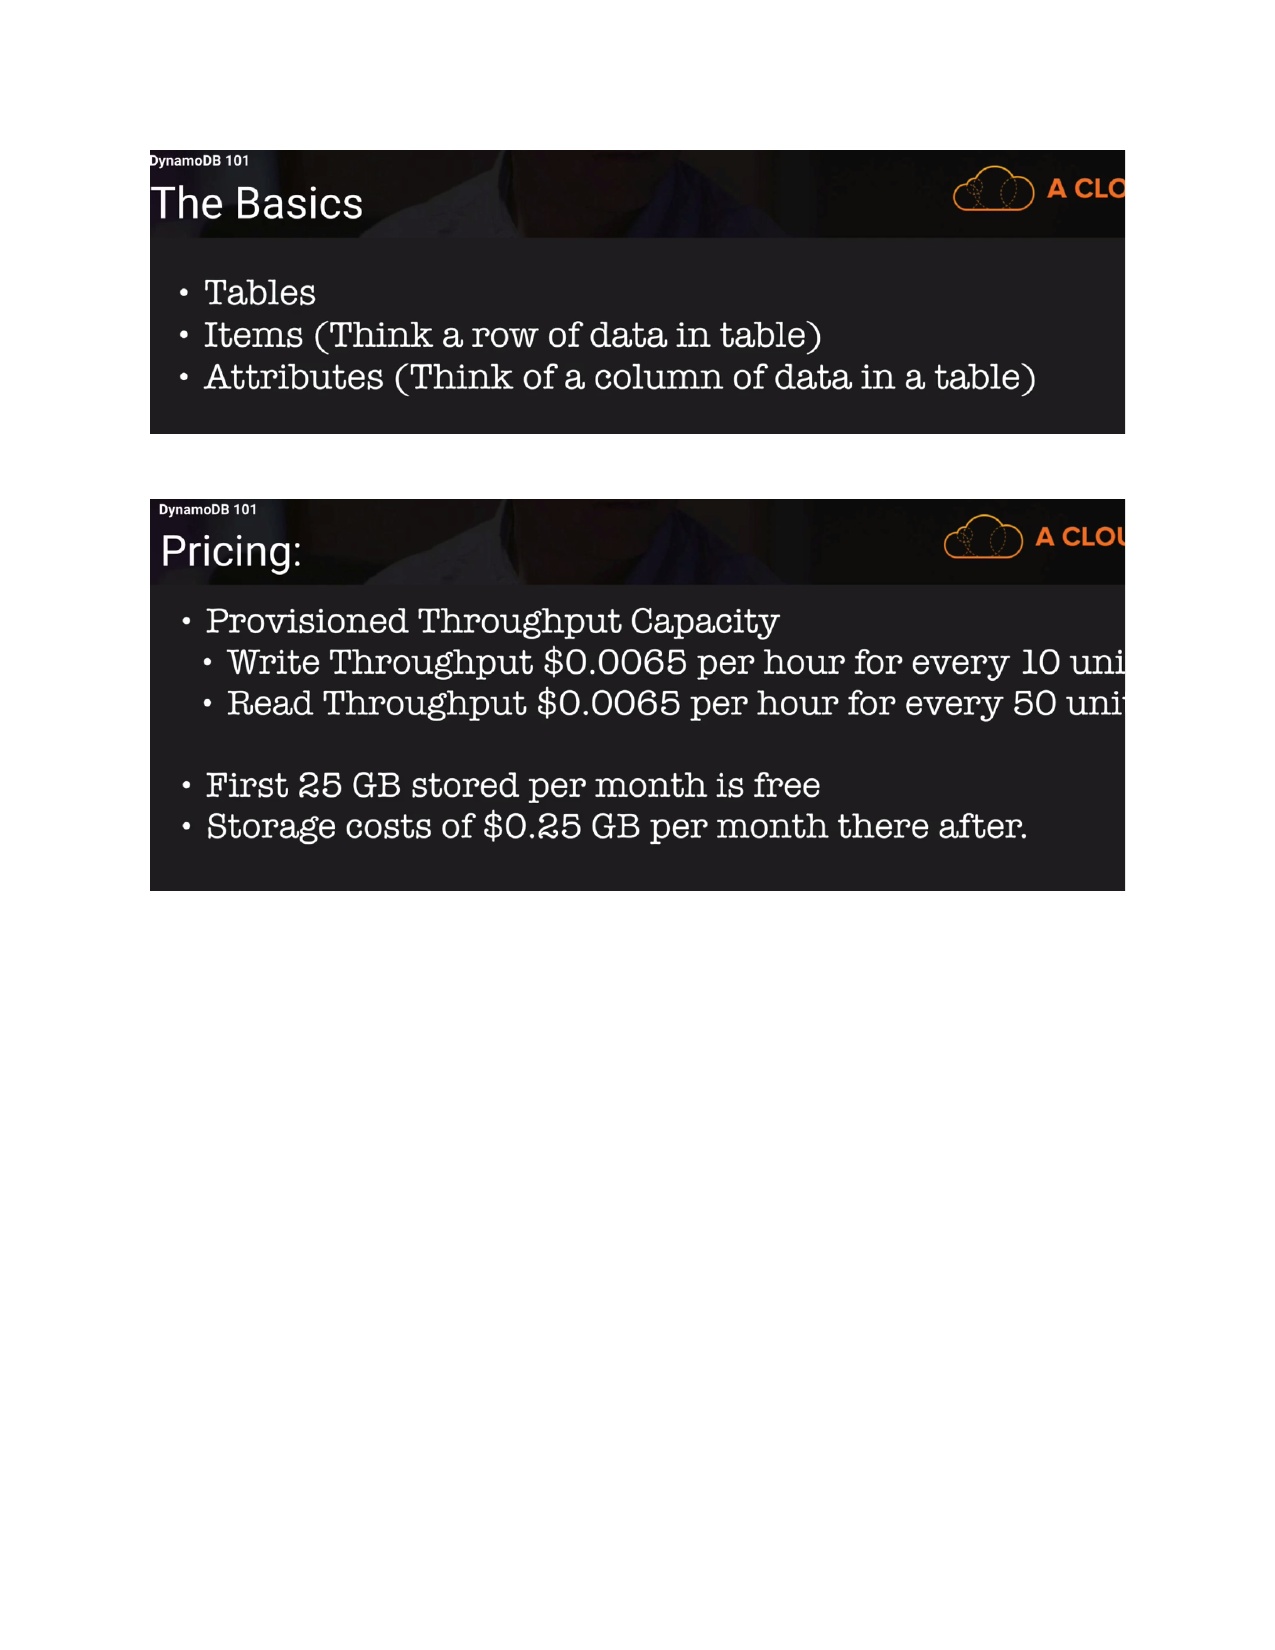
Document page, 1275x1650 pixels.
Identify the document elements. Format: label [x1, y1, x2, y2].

picture [150, 499, 1125, 891]
picture [150, 150, 1125, 434]
